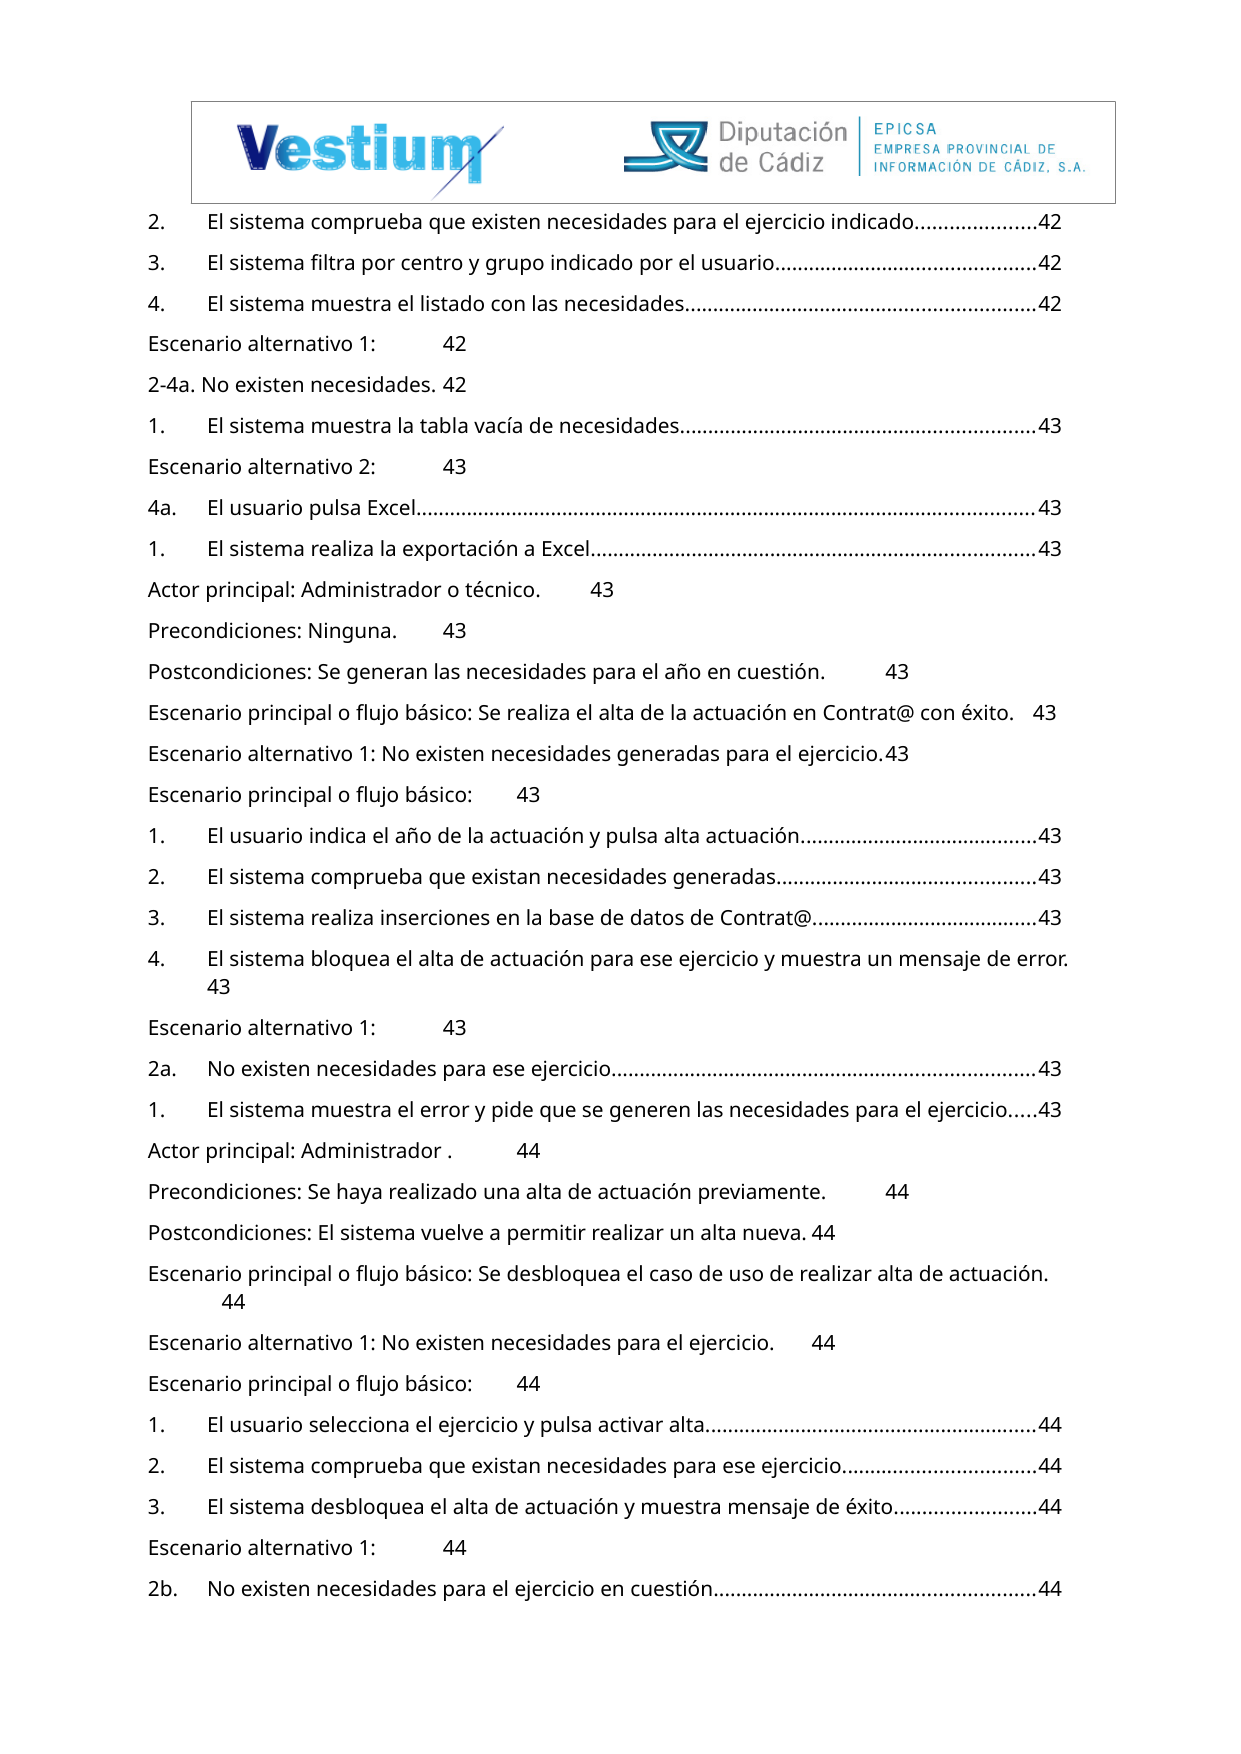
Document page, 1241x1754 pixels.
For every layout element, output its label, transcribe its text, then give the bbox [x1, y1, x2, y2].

text 3. El sistema filtra por centro y grupo indicado por el usuario. 42 [148, 248, 1081, 276]
text Escenario alternativo 1: 44 [148, 1533, 1081, 1561]
text 1. El sistema muestra la tabla vacía de necesidades. 43 [148, 411, 1081, 440]
text Escenario alternativo 1: No existen necesidades para el ejercicio. 44 [148, 1328, 1081, 1356]
text 4. El sistema bloquea el alta de actuación para ese ejercicio y muestra un mensaje de error. 43 [148, 944, 1081, 1001]
text 2. El sistema comprueba que existan necesidades generadas. 43 [148, 862, 1081, 890]
text 2-4a. No existen necesidades. 42 [148, 371, 1081, 399]
text Escenario principal o flujo básico: 43 [148, 780, 1081, 808]
text Precondiciones: Se haya realizado una alta de actuación previamente. 44 [148, 1177, 1081, 1205]
picture [187, 98, 1122, 210]
text Escenario principal o flujo básico: 44 [148, 1369, 1081, 1397]
text 2. El sistema comprueba que existen necesidades para el ejercicio indicado. 42 [148, 207, 1081, 235]
text Escenario principal o flujo básico: Se realiza el alta de la actuación en Contrat@ con éxito. 43 [148, 698, 1081, 726]
text Escenario alternativo 1: No existen necesidades generadas para el ejercicio. 43 [148, 739, 1081, 767]
text 1. El sistema realiza la exportación a Excel. 43 [148, 534, 1081, 563]
text 1. El usuario selecciona el ejercicio y pulsa activar alta. 44 [148, 1410, 1081, 1438]
text 4. El sistema muestra el listado con las necesidades. 42 [148, 289, 1081, 317]
text Precondiciones: Ninguna. 43 [148, 616, 1081, 644]
text Escenario alternativo 2: 43 [148, 452, 1081, 481]
text Actor principal: Administrador o técnico. 43 [148, 575, 1081, 604]
text 2. El sistema comprueba que existan necesidades para ese ejercicio. 44 [148, 1451, 1081, 1479]
text 1. El usuario indica el año de la actuación y pulsa alta actuación. 43 [148, 821, 1081, 849]
text 1. El sistema muestra el error y pide que se generen las necesidades para el ejercicio. 43 [148, 1095, 1081, 1123]
text 3. El sistema realiza inserciones en la base de datos de Contrat@. 43 [148, 903, 1081, 931]
text Actor principal: Administrador . 44 [148, 1136, 1081, 1164]
text Escenario principal o flujo básico: Se desbloquea el caso de uso de realizar alta de actuación. 44 [148, 1259, 1081, 1316]
text Postcondiciones: Se generan las necesidades para el año en cuestión. 43 [148, 657, 1081, 686]
text 2b. No existen necesidades para el ejercicio en cuestión. 44 [148, 1574, 1081, 1602]
text Escenario alternativo 1: 42 [148, 329, 1081, 358]
text Escenario alternativo 1: 43 [148, 1013, 1081, 1041]
text 2a. No existen necesidades para ese ejercicio. 43 [148, 1054, 1081, 1082]
text 4a. El usuario pulsa Excel. 43 [148, 493, 1081, 522]
text 3. El sistema desbloquea el alta de actuación y muestra mensaje de éxito. 44 [148, 1492, 1081, 1520]
text Postcondiciones: El sistema vuelve a permitir realizar un alta nueva. 44 [148, 1218, 1081, 1246]
